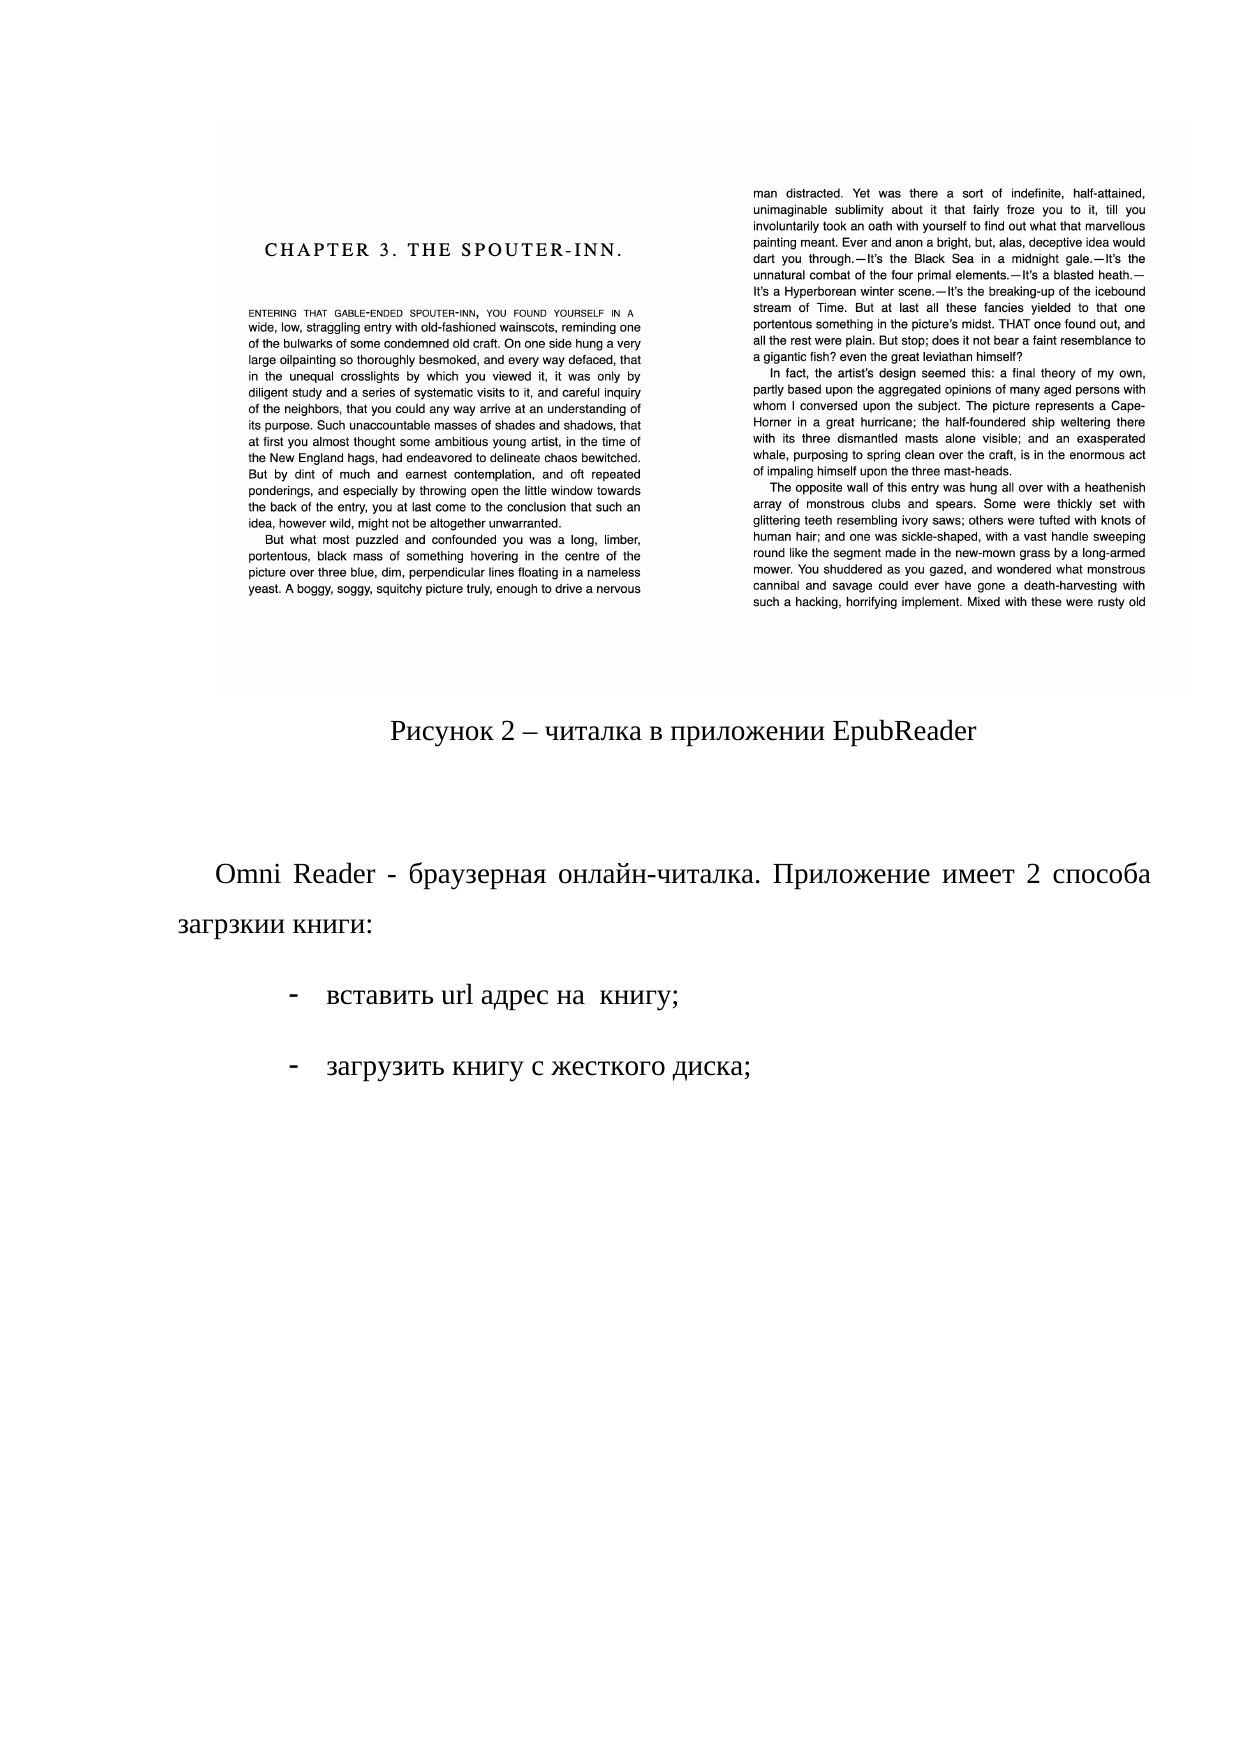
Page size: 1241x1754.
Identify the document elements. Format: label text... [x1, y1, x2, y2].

picture [214, 118, 1190, 697]
list вставить url адрес на книгу; [288, 977, 1152, 1011]
text Omni Reader - браузерная онлайн-читалка. Приложение имеет 2 способа загрзкии книги: [177, 856, 1152, 940]
text Рисунок 2 – читалка в приложении EpubReader [215, 697, 1152, 747]
list загрузить книгу с жесткого диска; [288, 1048, 1152, 1082]
